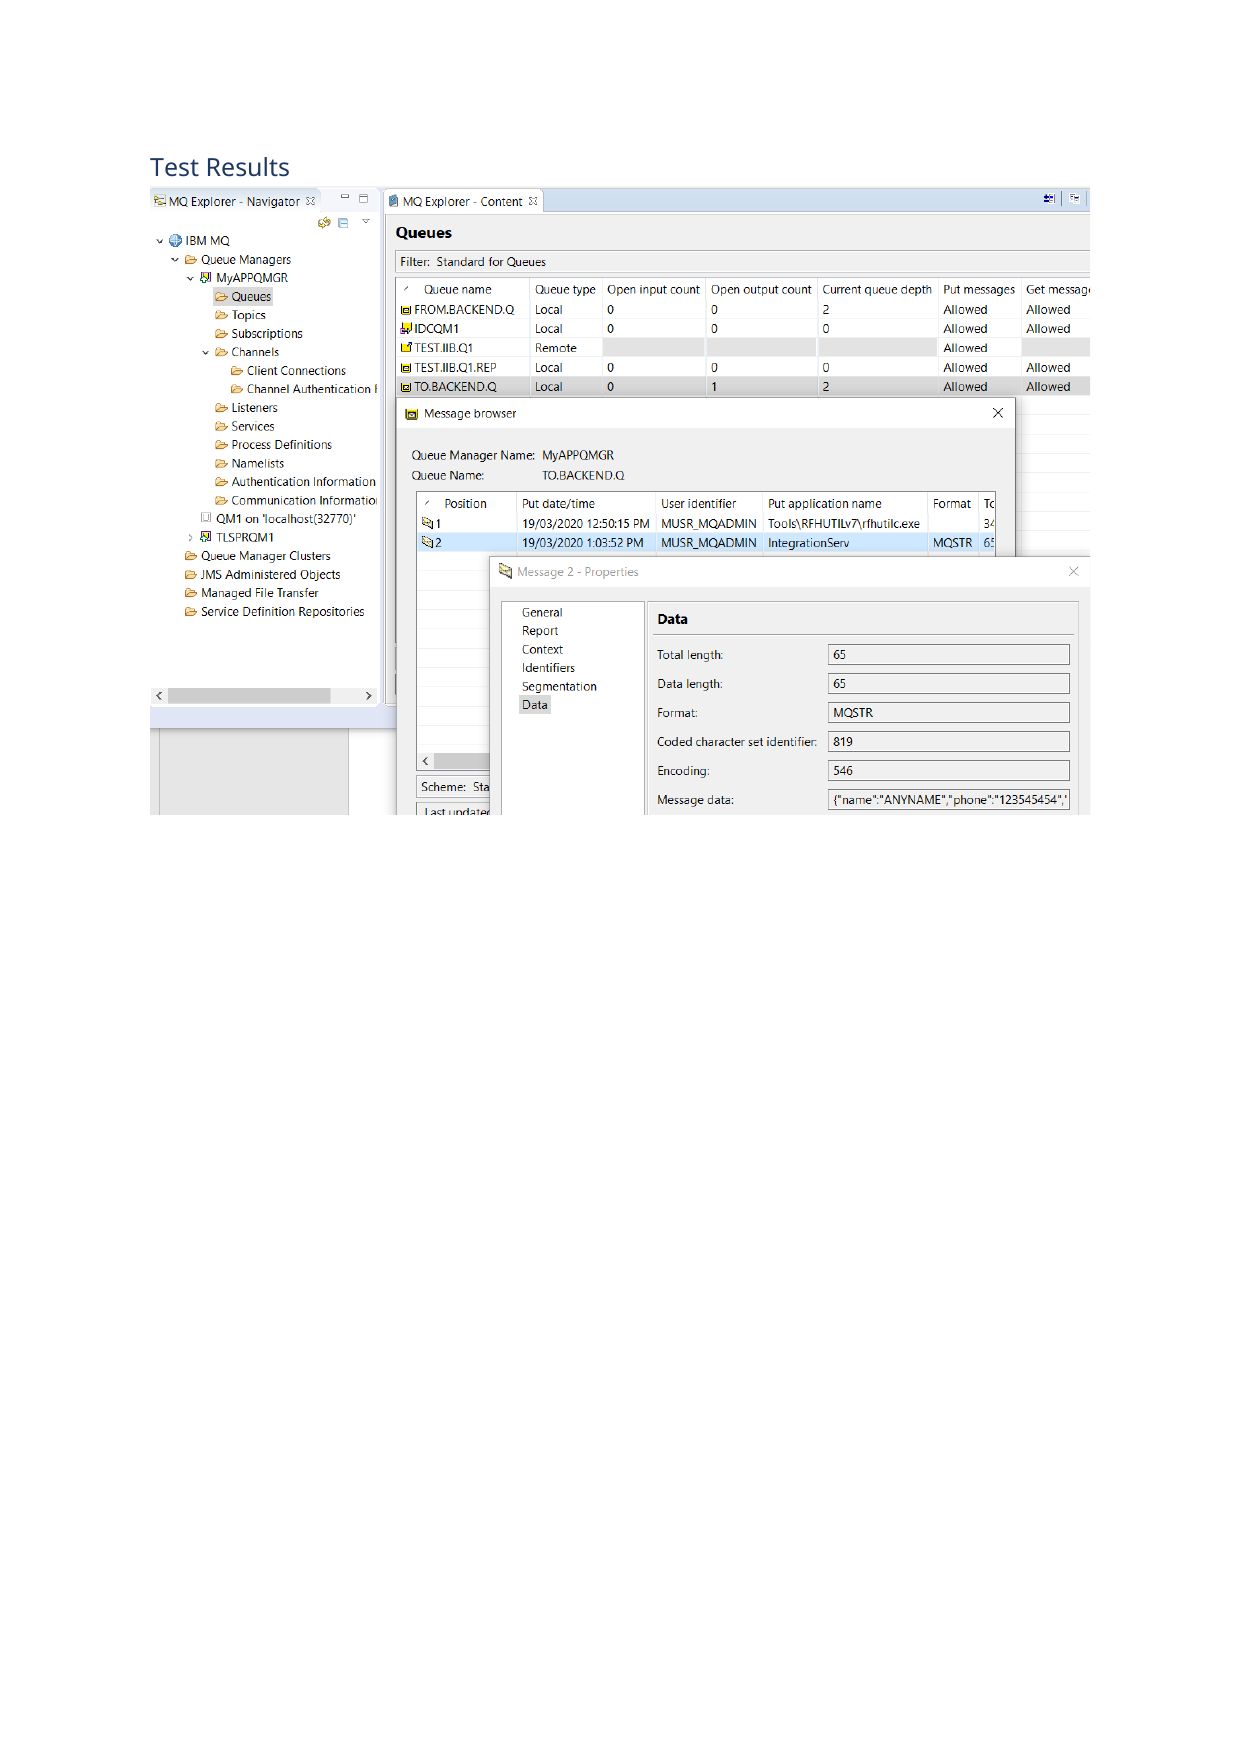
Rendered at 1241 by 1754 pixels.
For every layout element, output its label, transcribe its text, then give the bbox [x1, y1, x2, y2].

picture [150, 186, 1091, 815]
subtitle Test Results [150, 150, 1090, 184]
